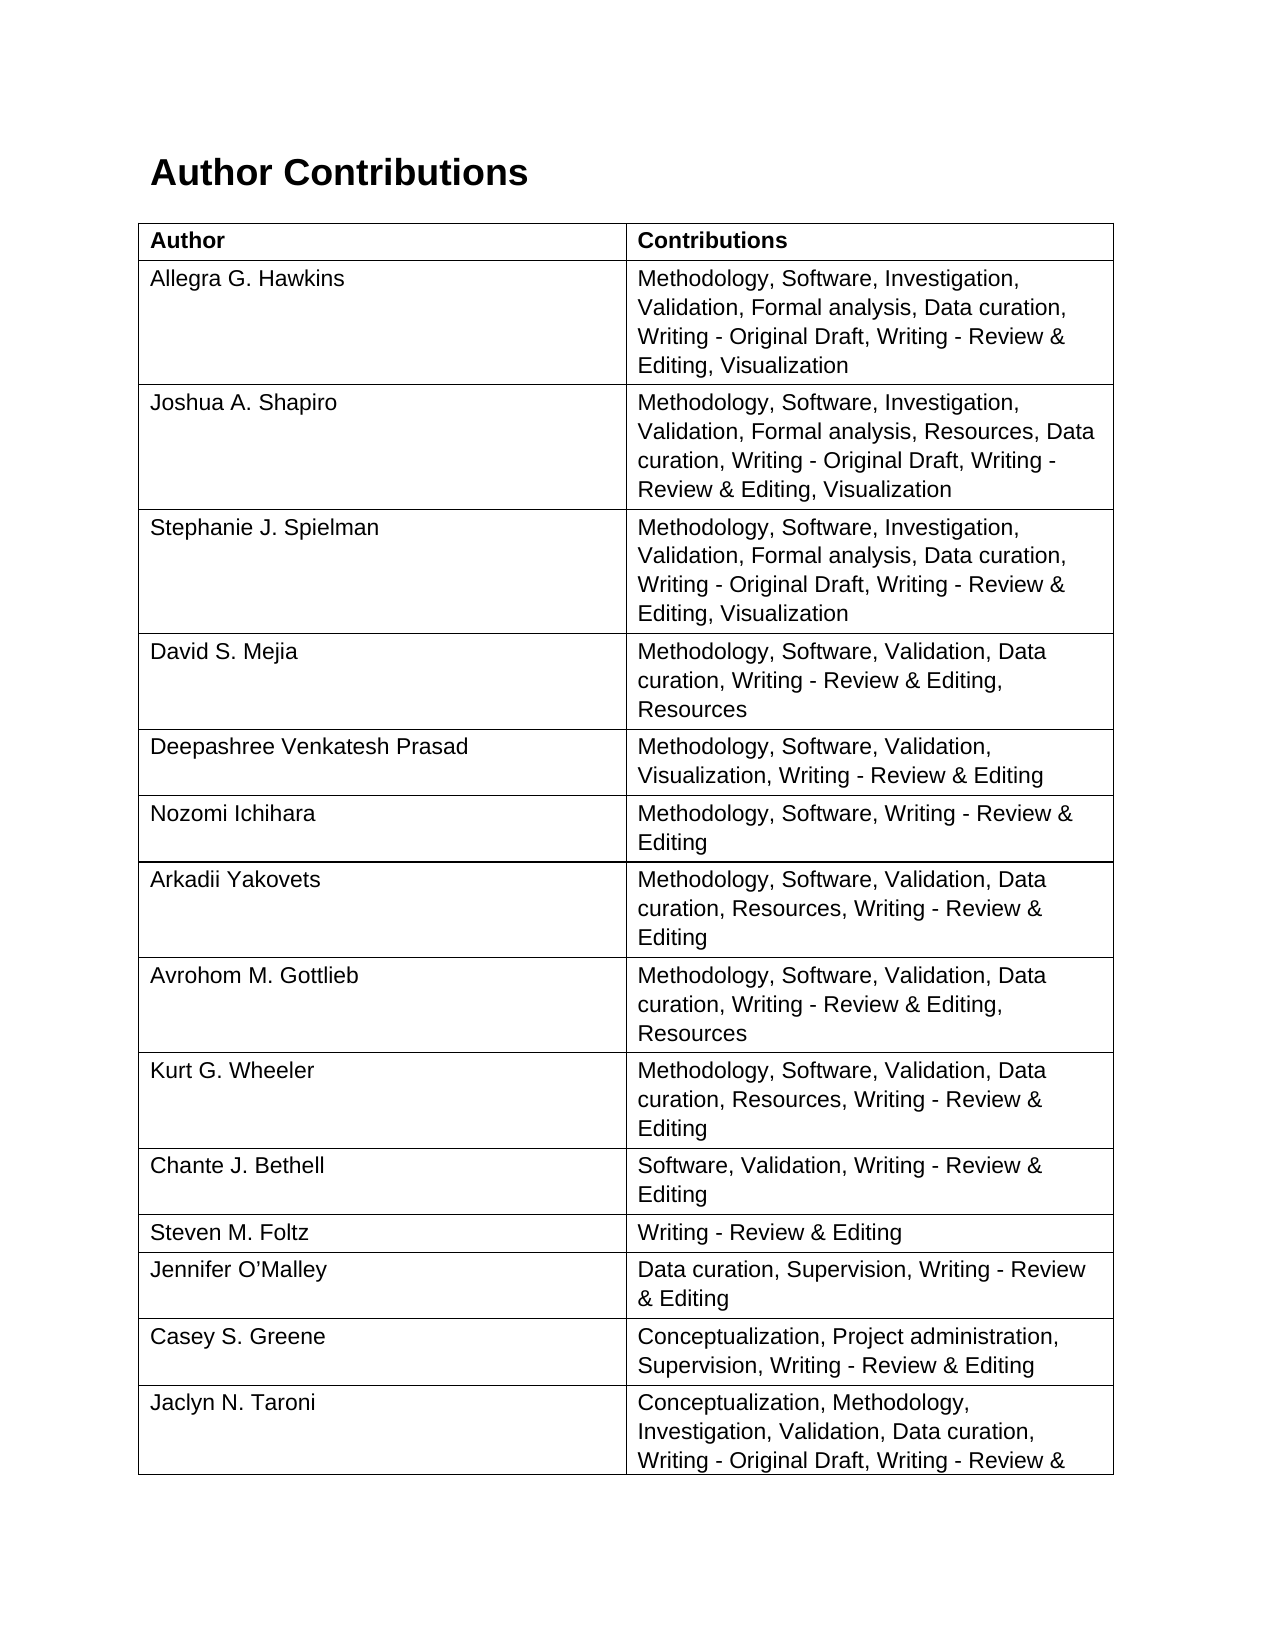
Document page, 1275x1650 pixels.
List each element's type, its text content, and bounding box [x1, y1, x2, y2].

table_cell Methodology, Software, Validation, Data curation, Writing - Review & Editing, Resources [627, 634, 1113, 728]
table_cell Nozomi Ichihara [139, 796, 626, 861]
table_cell Methodology, Software, Investigation, Validation, Formal analysis, Resources, Data curation, Writing - Original Draft, Writing - Review & Editing, Visualization [627, 385, 1113, 509]
table_cell Casey S. Greene [139, 1319, 626, 1384]
table_cell David S. Mejia [139, 634, 626, 728]
table_cell Deepashree Venkatesh Prasad [139, 730, 626, 795]
table_header Author [139, 224, 626, 260]
table_cell Avrohom M. Gottlieb [139, 958, 626, 1052]
table_cell Joshua A. Shapiro [139, 385, 626, 509]
table_cell Methodology, Software, Investigation, Validation, Formal analysis, Data curation, Writing - Original Draft, Writing - Review & Editing, Visualization [627, 510, 1113, 633]
subtitle Author Contributions [150, 150, 1125, 193]
table_cell Methodology, Software, Writing - Review & Editing [627, 796, 1113, 861]
table_cell Methodology, Software, Validation, Data curation, Resources, Writing - Review & Editing [627, 863, 1113, 957]
table_cell Chante J. Bethell [139, 1149, 626, 1214]
table_cell Stephanie J. Spielman [139, 510, 626, 633]
table_cell Writing - Review & Editing [627, 1215, 1113, 1252]
table_cell Methodology, Software, Investigation, Validation, Formal analysis, Data curation, Writing - Original Draft, Writing - Review & Editing, Visualization [627, 261, 1113, 384]
table_cell Methodology, Software, Validation, Visualization, Writing - Review & Editing [627, 730, 1113, 795]
table_cell Jaclyn N. Taroni [139, 1386, 626, 1473]
table_cell Jennifer O’Malley [139, 1253, 626, 1318]
table_cell Steven M. Foltz [139, 1215, 626, 1252]
table_cell Allegra G. Hawkins [139, 261, 626, 384]
table_cell Software, Validation, Writing - Review & Editing [627, 1149, 1113, 1214]
table_cell Conceptualization, Project administration, Supervision, Writing - Review & Editing [627, 1319, 1113, 1384]
table_header Contributions [627, 224, 1113, 260]
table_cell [627, 1386, 1113, 1473]
table_cell Kurt G. Wheeler [139, 1053, 626, 1148]
table_cell Data curation, Supervision, Writing - Review & Editing [627, 1253, 1113, 1318]
table_cell Arkadii Yakovets [139, 863, 626, 957]
table_cell Methodology, Software, Validation, Data curation, Resources, Writing - Review & Editing [627, 1053, 1113, 1148]
table_cell Methodology, Software, Validation, Data curation, Writing - Review & Editing, Resources [627, 958, 1113, 1052]
